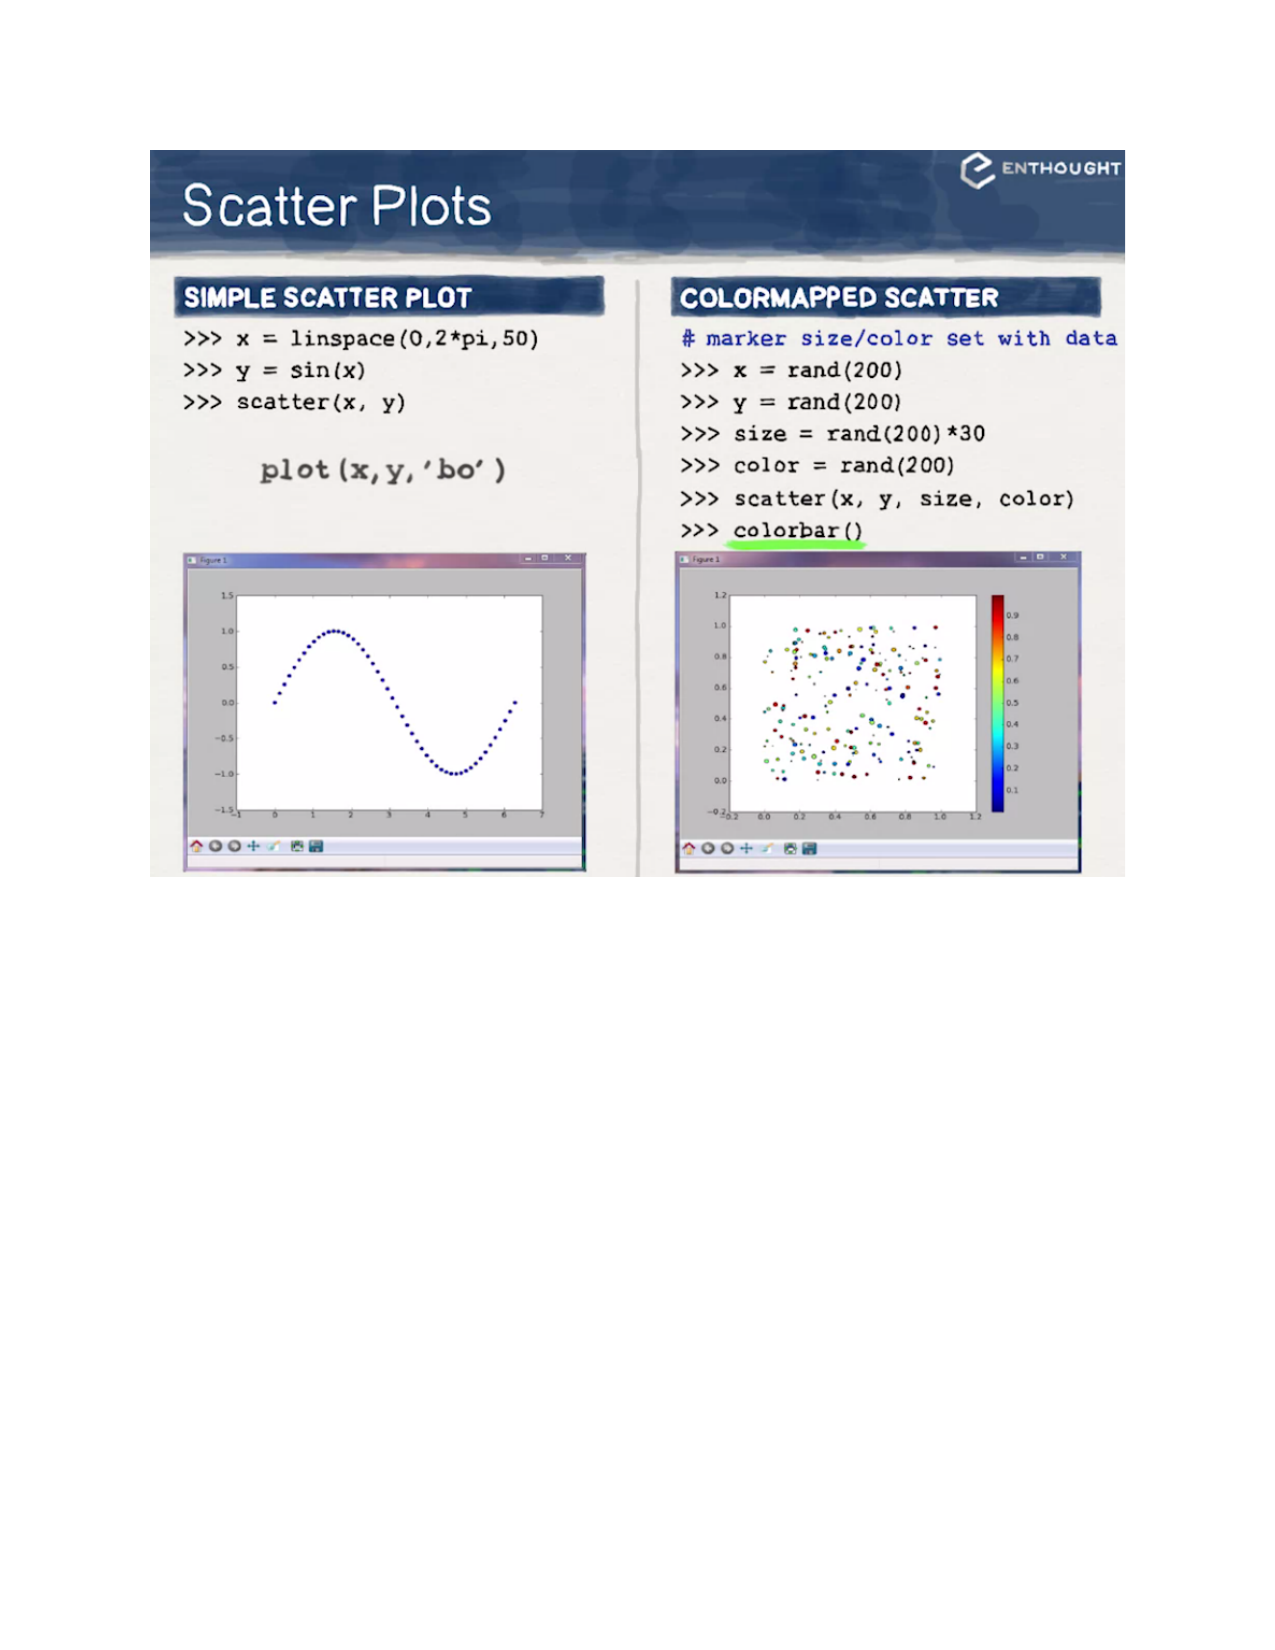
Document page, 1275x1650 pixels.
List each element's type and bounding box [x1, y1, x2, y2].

picture [150, 150, 1125, 877]
